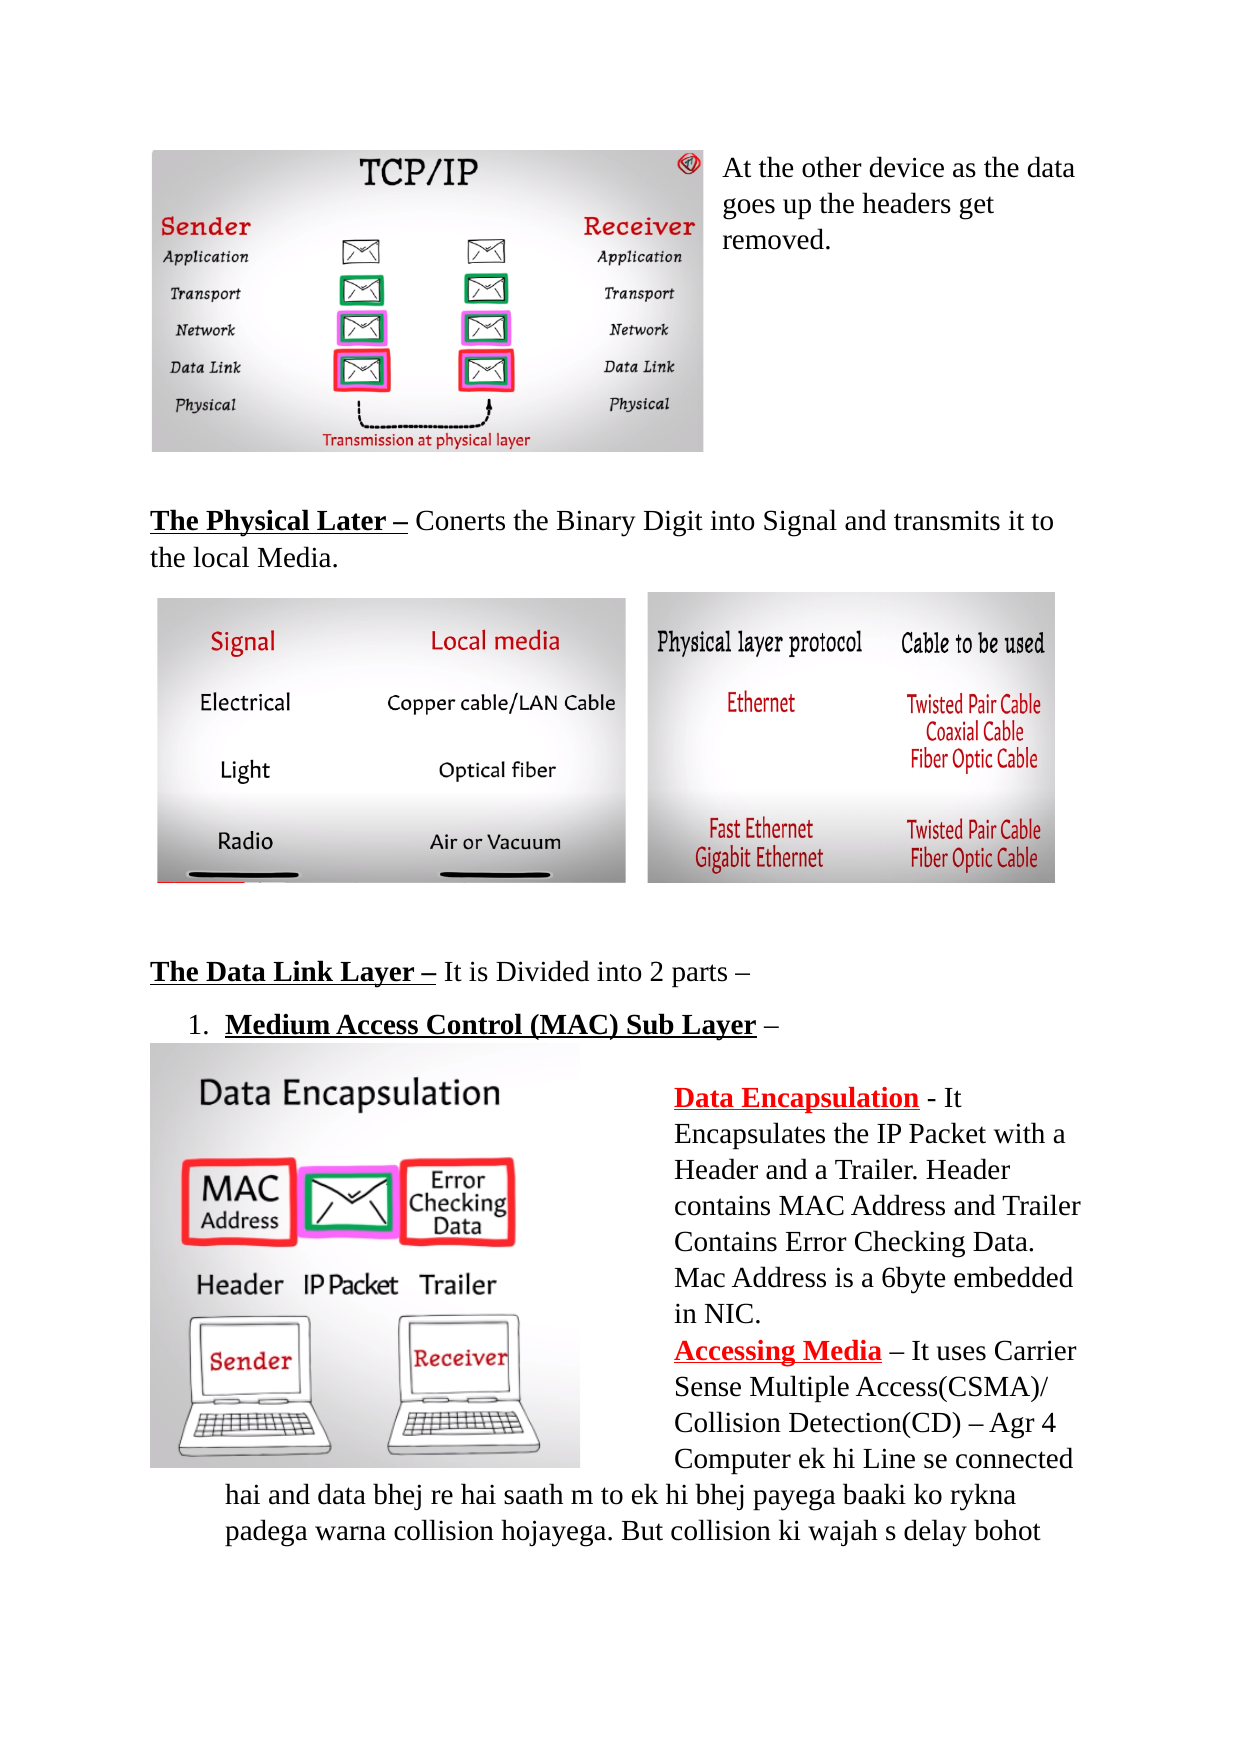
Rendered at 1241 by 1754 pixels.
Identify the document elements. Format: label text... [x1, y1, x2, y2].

picture [150, 150, 704, 452]
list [225, 1333, 1090, 1547]
text The Data Link Layer – It is Divided into 2 parts – [150, 954, 1090, 988]
list Medium Access Control (MAC) Sub Layer – [187, 1007, 1090, 1041]
picture [647, 592, 1055, 883]
list Data Encapsulation - It Encapsulates the IP Packet with a Header and a Trailer. Header contains MAC Address and Trailer Contains Error Checking Data. [580, 1080, 1090, 1258]
text The Physical Later – Conerts the Binary Digit into Signal and transmits it to the local Media. [150, 503, 1090, 573]
picture [157, 598, 626, 883]
picture [150, 1043, 580, 1468]
list Mac Address is a 6byte embedded in NIC. [580, 1260, 1090, 1330]
